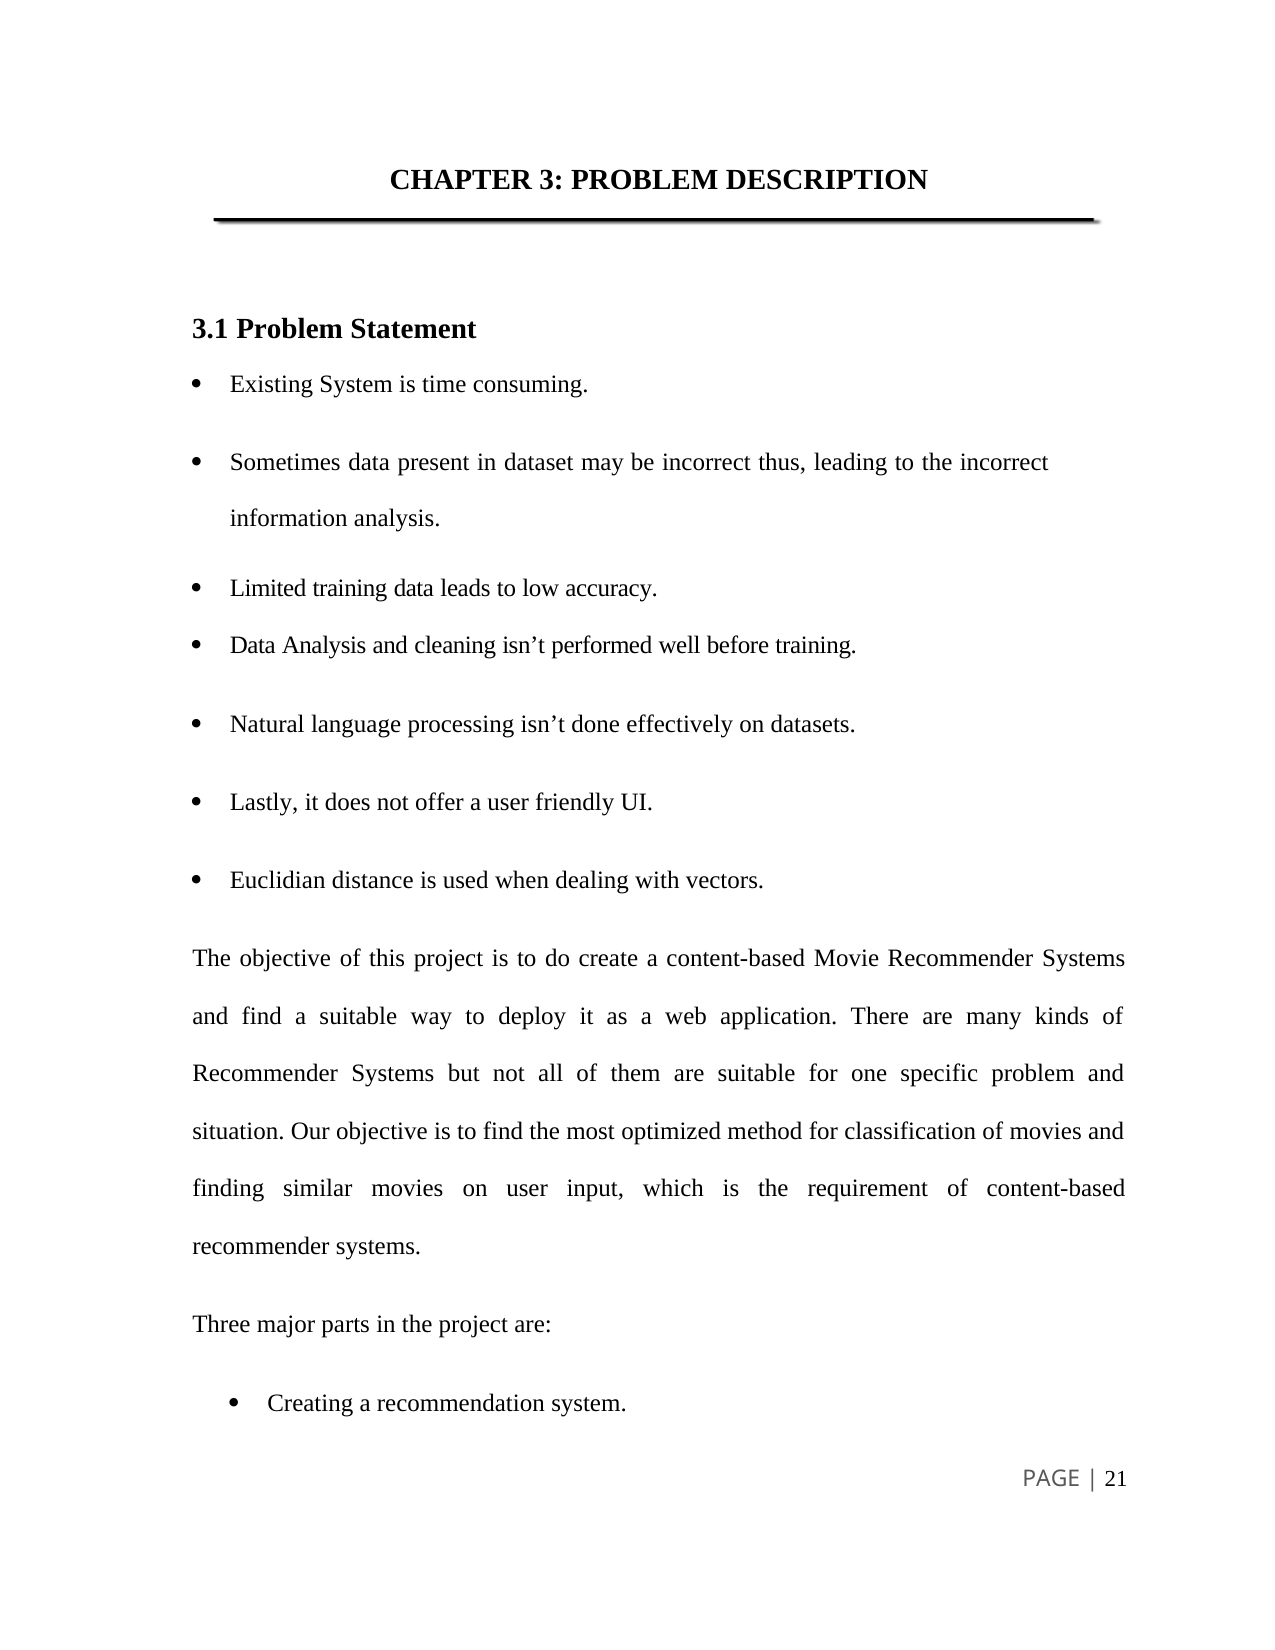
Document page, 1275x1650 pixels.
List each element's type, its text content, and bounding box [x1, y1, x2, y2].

subtitle CHAPTER 3: PROBLEM DESCRIPTION [370, 162, 947, 196]
list Natural language processing isn’t done effectively on datasets. [192, 709, 1202, 737]
text Three major parts in the project are: [192, 1309, 1202, 1338]
list Creating a recommendation system. [229, 1388, 1202, 1417]
list Euclidian distance is used when dealing with vectors. [192, 865, 1202, 894]
text The objective of this project is to do create a content-based Movie Recommender Systems and find a suitable way to deploy it as a web application. There are many kinds of Recommender Systems but not all of them are suitable for one specific problem and situation. Our objective is to find the most optimized method for classification of movies and finding similar movies on user input, which is the requirement of content-based recommender systems. [192, 943, 1125, 1259]
list Limited training data leads to low accuracy. [192, 573, 1202, 602]
picture [213, 218, 1104, 226]
list Problem Statement [192, 312, 1202, 345]
list Lastly, it does not offer a user friendly UI. [192, 787, 1202, 816]
list Sometimes data present in dataset may be incorrect thus, leading to the incorrect information analysis. [192, 447, 1124, 531]
list Existing System is time consuming. [192, 369, 1202, 398]
list Data Analysis and cleaning isn’t performed well before training. [192, 630, 1202, 659]
